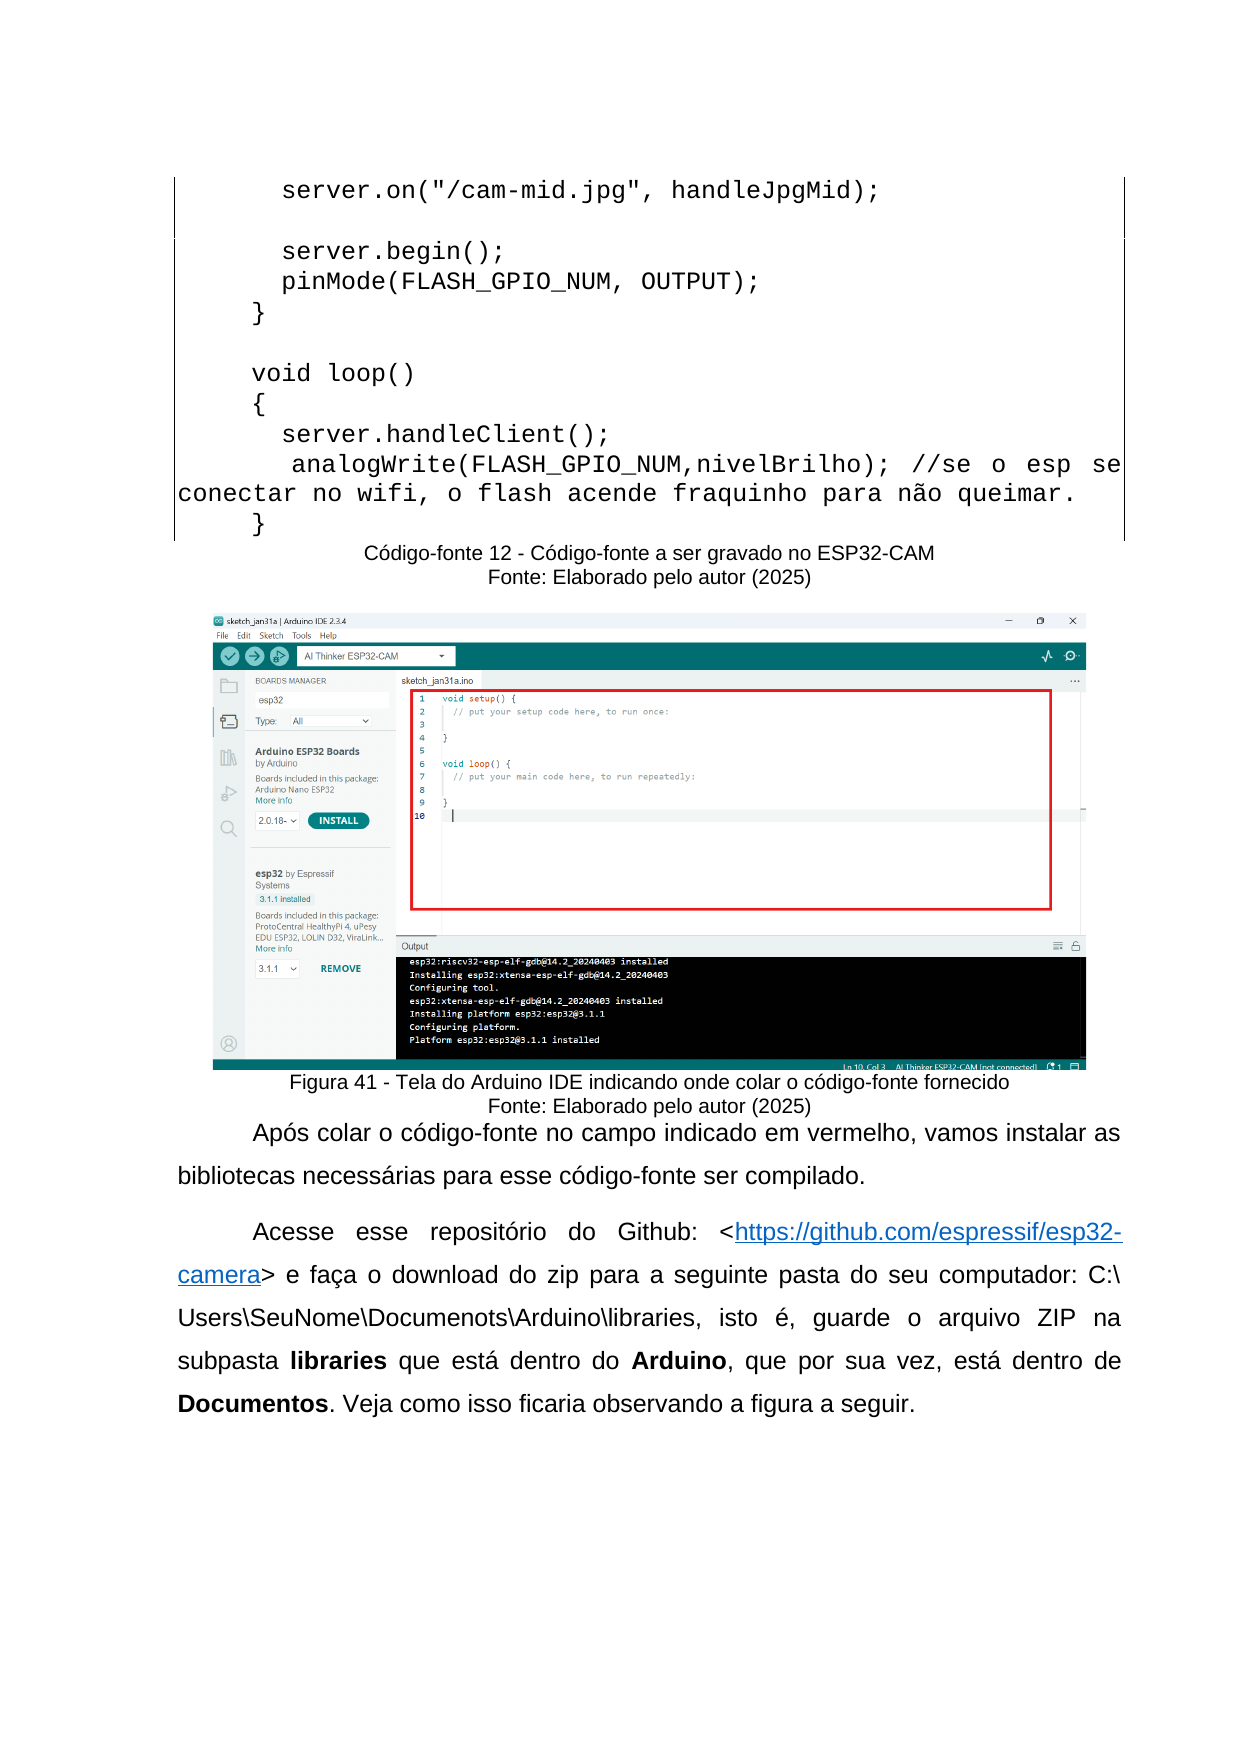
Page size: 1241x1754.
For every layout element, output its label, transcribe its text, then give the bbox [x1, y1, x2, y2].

text Figura 41 - Tela do Arduino IDE indicando onde colar o código-fonte fornecido [177, 1070, 1122, 1094]
text server.handleClient(); [175, 421, 1124, 452]
text server.on("/cam-mid.jpg", handleJpgMid); [175, 177, 1124, 208]
text { [175, 391, 1124, 421]
text pinMode(FLASH_GPIO_NUM, OUTPUT); [175, 269, 1124, 299]
text analogWrite(FLASH_GPIO_NUM,nivelBrilho); //se o esp se conectar no wifi, o flash acende fraquinho para não queimar. [175, 452, 1124, 511]
text Fonte: Elaborado pelo autor (2025) [177, 1094, 1122, 1118]
picture [212, 613, 1087, 1070]
text Código-fonte 12 - Código-fonte a ser gravado no ESP32-CAM [177, 541, 1122, 565]
text void loop() [175, 361, 1124, 391]
text } [175, 511, 1124, 541]
text Fonte: Elaborado pelo autor (2025) [177, 565, 1122, 589]
text Acesse esse repositório do Github: <https://github.com/espressif/esp32-camera> e faça o download do zip para a seguinte pasta do seu computador: C:\Users\SeuNome\Documenots\Arduino\libraries, isto é, guarde o arquivo ZIP na subpasta libraries que está dentro do Arduino, que por sua vez, está dentro de Documentos. Veja como isso ficaria observando a figura a seguir. [177, 1217, 1122, 1418]
text } [175, 299, 1124, 330]
text Após colar o código-fonte no campo indicado em vermelho, vamos instalar as bibliotecas necessárias para esse código-fonte ser compilado. [177, 1118, 1122, 1190]
text server.begin(); [175, 238, 1124, 269]
